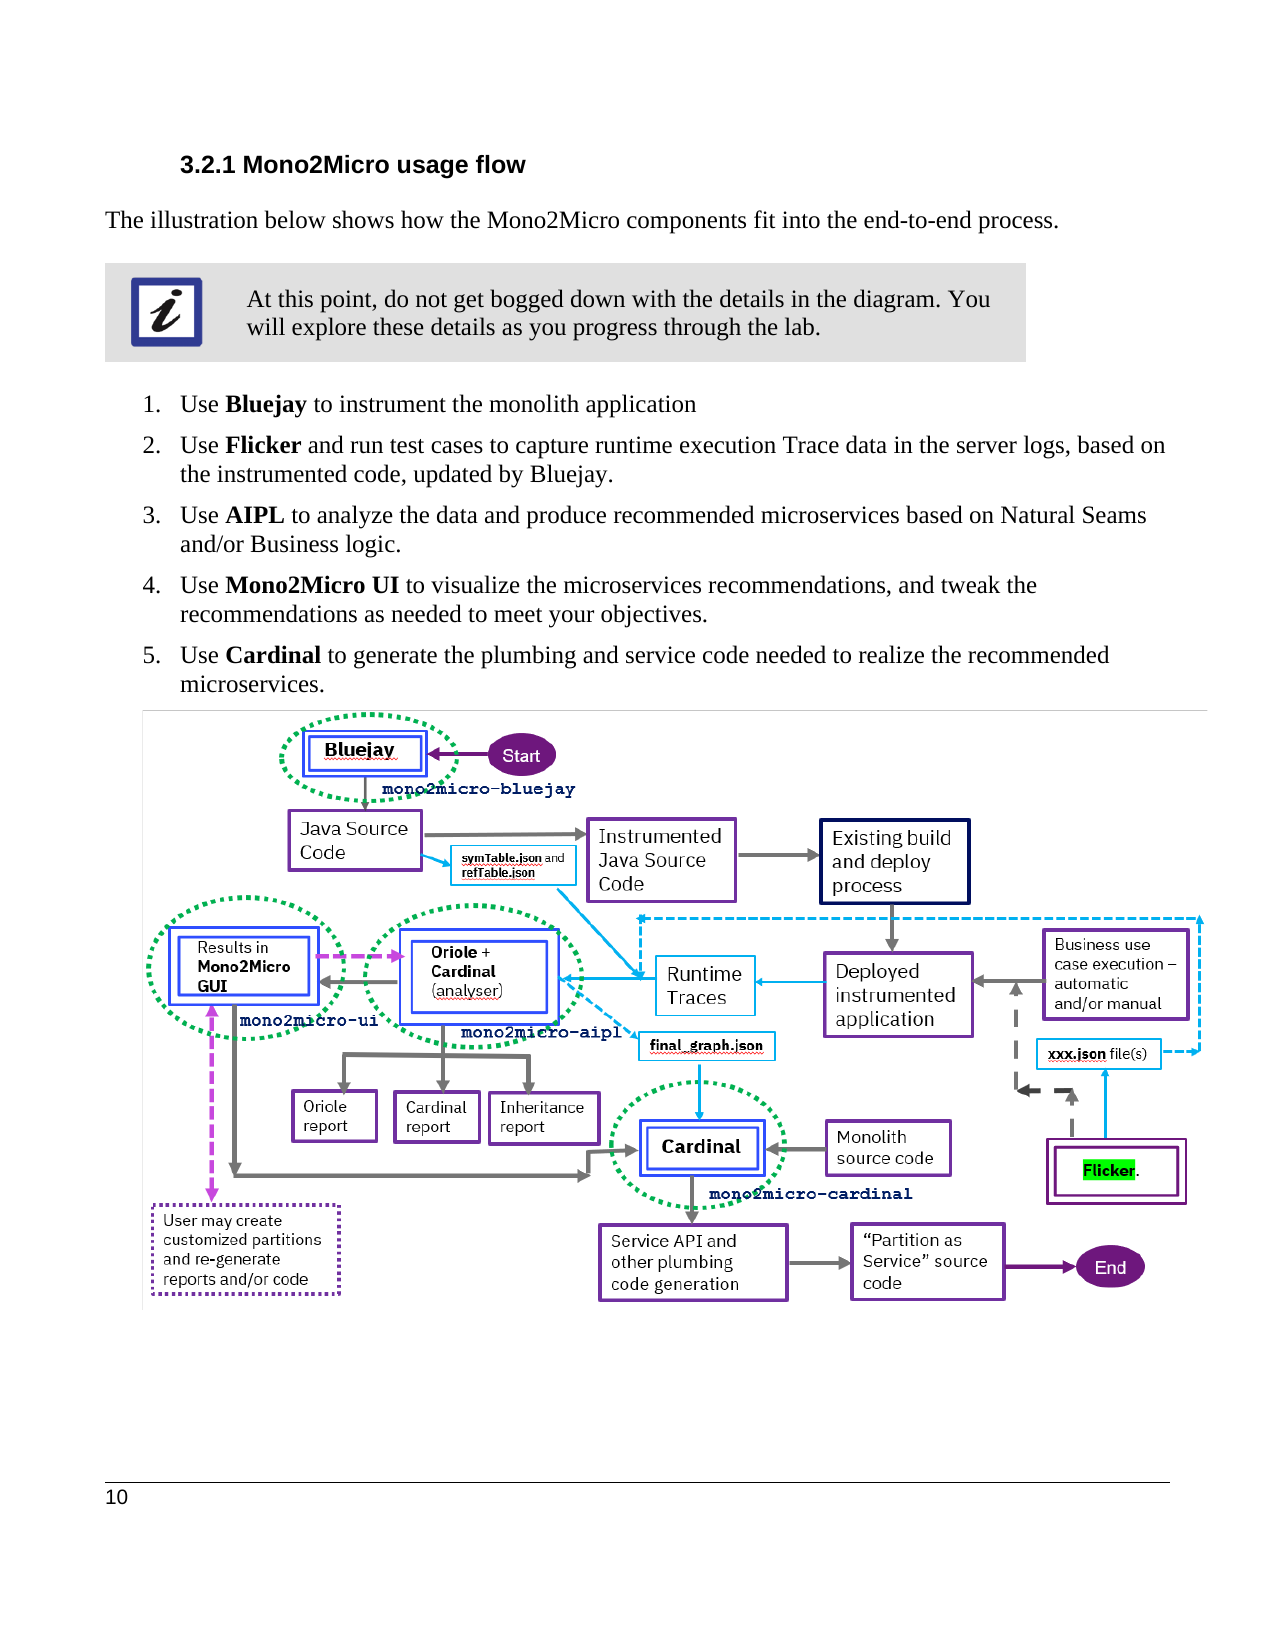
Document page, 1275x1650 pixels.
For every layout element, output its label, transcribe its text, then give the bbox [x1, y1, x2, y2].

list Use Cardinal to generate the plumbing and service code needed to realize the recommended microservices. [142, 640, 1170, 697]
table_header [105, 263, 234, 362]
picture [142, 710, 1208, 1310]
subtitle 3.2.1 Mono2Micro usage flow [180, 150, 1170, 179]
text The illustration below shows how the Mono2Micro components fit into the end-to-end process. [105, 205, 1170, 234]
list Use Bluejay to instrument the monolith application [142, 389, 1170, 417]
list Use Flicker and run test cases to capture runtime execution Trace data in the server logs, based on the instrumented code, updated by Bluejay. [142, 430, 1170, 487]
picture [117, 265, 216, 360]
list Use AIPL to analyze the data and produce recommended microservices based on Natural Seams and/or Business logic. [142, 500, 1170, 557]
list Use Mono2Micro UI to visualize the microservices recommendations, and tweak the recommendations as needed to meet your objectives. [142, 570, 1170, 627]
table_header At this point, do not get bogged down with the details in the diagram. You will explore these details as you progress through the lab. [234, 263, 1026, 362]
